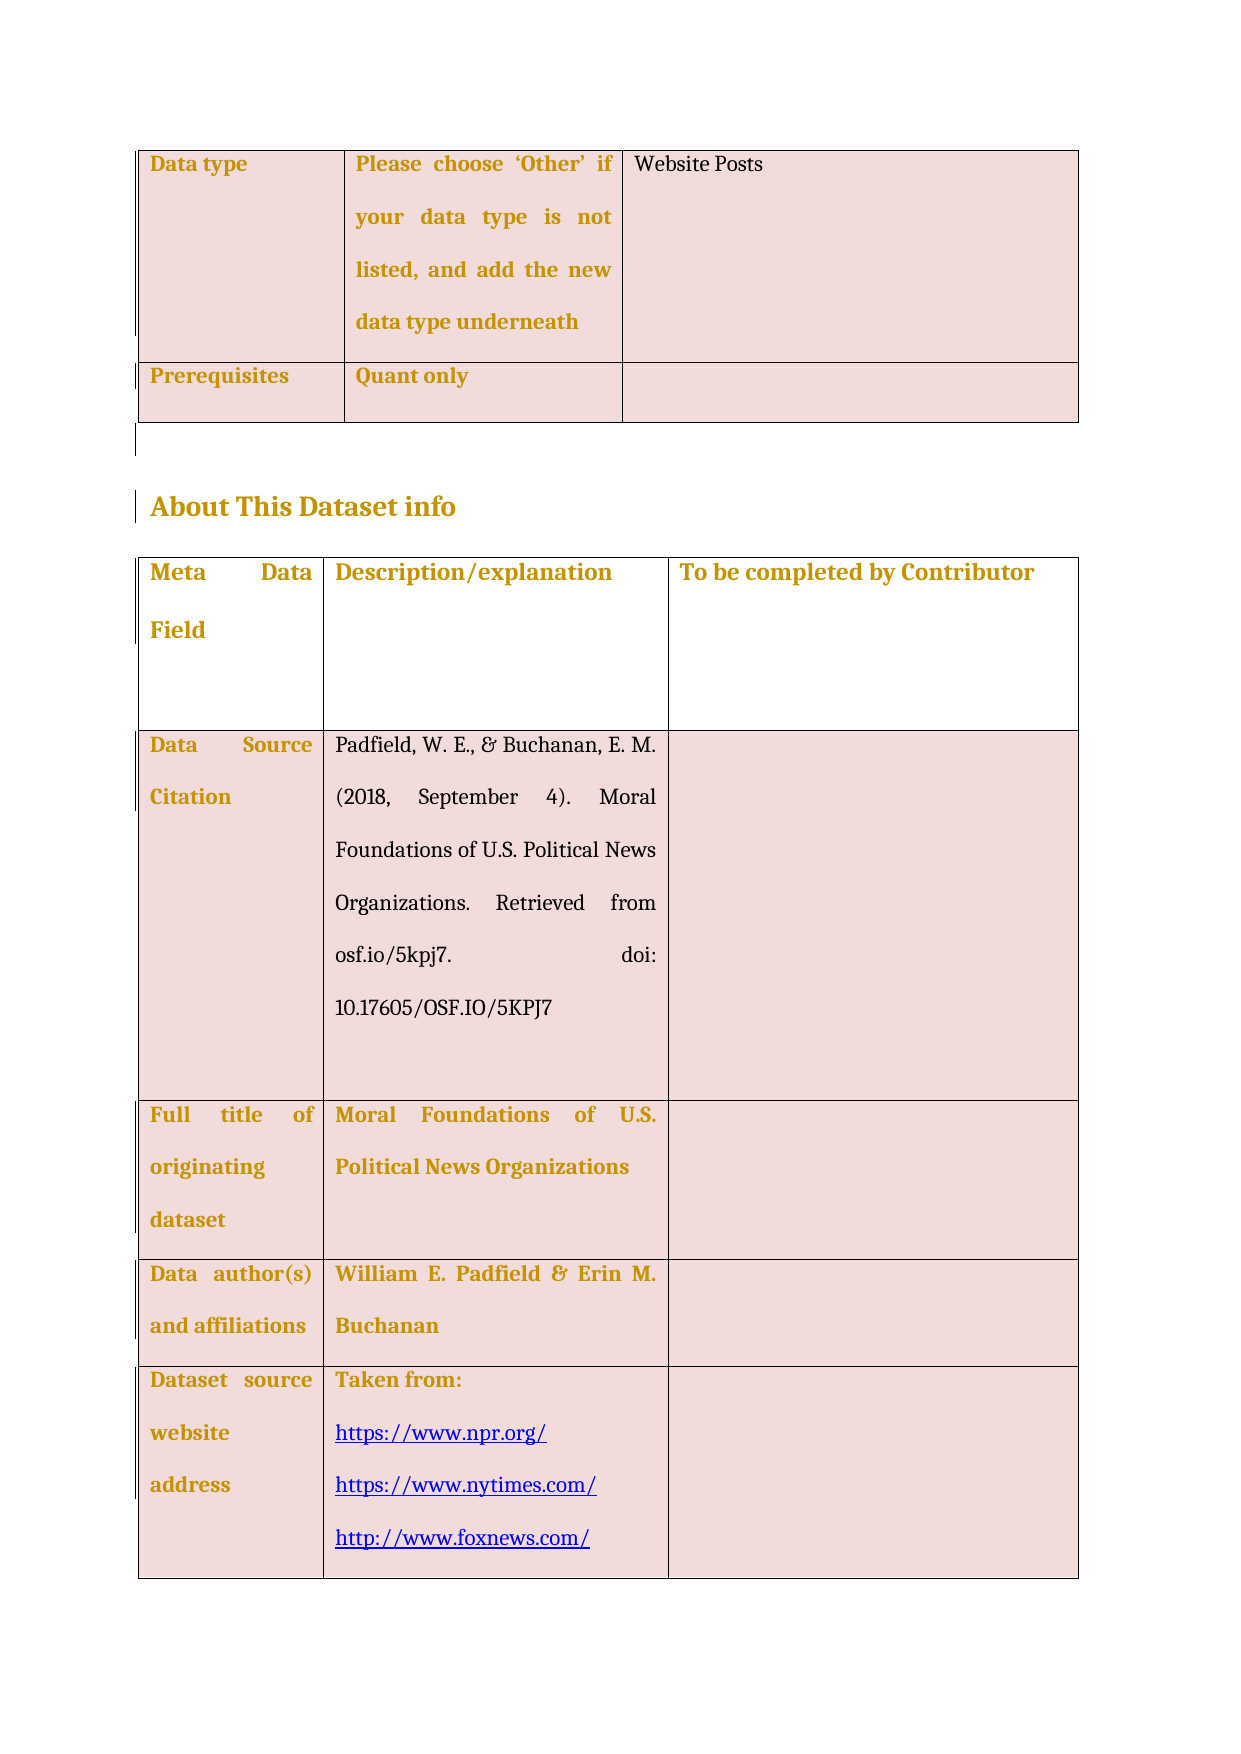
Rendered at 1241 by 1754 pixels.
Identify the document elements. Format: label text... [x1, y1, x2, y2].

table_cell Data type [139, 151, 344, 362]
table_cell Please choose ‘Other’ if your data type is not listed, and add the new data type underneath [345, 151, 622, 362]
table_cell William E. Padfield & Erin M. Buchanan [324, 1260, 668, 1366]
table_cell [623, 151, 1078, 362]
table_cell Padfield, W. E., & Buchanan, E. M. (2018, September 4). Moral Foundations of U.S. Political News Organizations. Retrieved from osf.io/5kpj7. doi: 10.17605/OSF.IO/5KPJ7 [324, 731, 668, 1100]
table_cell Full title of originating dataset [139, 1101, 323, 1259]
table_cell Data Source Citation [139, 731, 323, 1100]
table_header Description/explanation [324, 558, 668, 730]
text About This Dataset info [150, 490, 1090, 523]
table_cell Prerequisites [139, 363, 344, 422]
table_cell Quant only [345, 363, 622, 422]
table_header To be completed by Contributor [669, 558, 1078, 730]
table_header Meta Data Field [139, 558, 323, 730]
table_cell [669, 1260, 1078, 1366]
table_cell Data author(s) and affiliations [139, 1260, 323, 1366]
table_cell [669, 1367, 1078, 1577]
table_cell [669, 731, 1078, 1100]
table_cell [669, 1101, 1078, 1259]
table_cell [324, 1367, 668, 1577]
table_cell Moral Foundations of U.S. Political News Organizations [324, 1101, 668, 1259]
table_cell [139, 1367, 323, 1577]
table_cell [623, 363, 1078, 422]
